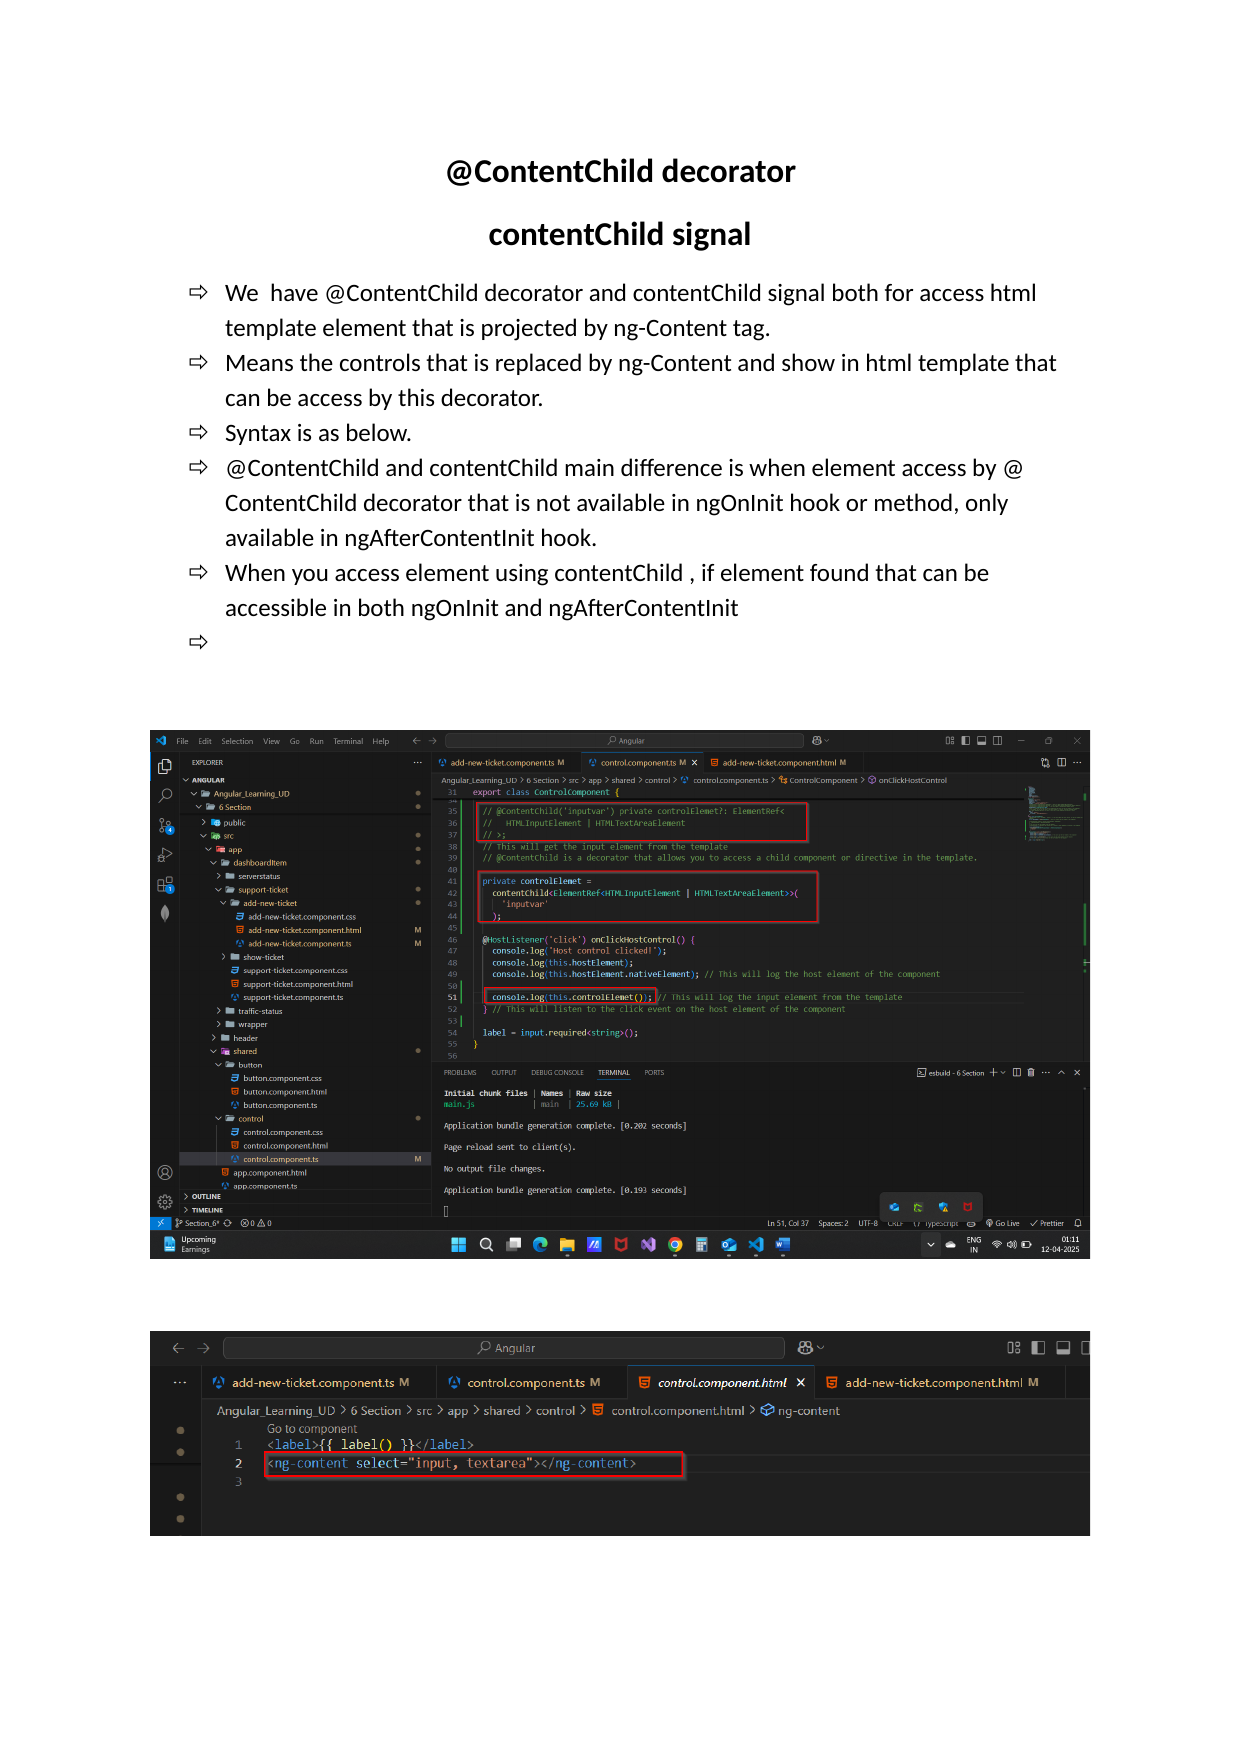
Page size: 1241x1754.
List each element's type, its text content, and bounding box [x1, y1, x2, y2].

picture [150, 730, 1091, 1259]
list Syntax is as below. [187, 417, 1090, 447]
list Means the controls that is replaced by ng-Content and show in html template that can be access by this decorator. [187, 347, 1090, 412]
picture [150, 1331, 1091, 1536]
list @ContentChild and contentChild main difference is when element access by @ ContentChild decorator that is not available in ngOnInit hook or method, only available in ngAfterContentInit hook. [187, 452, 1090, 552]
list When you access element using contentChild , if element found that can be accessible in both ngOnInit and ngAfterContentInit [187, 557, 1090, 622]
list We have @ContentChild decorator and contentChild signal both for access html template element that is projected by ng-Content tag. [187, 277, 1090, 342]
text @ContentChild decorator [150, 150, 1090, 191]
text contentChild signal [150, 213, 1090, 254]
